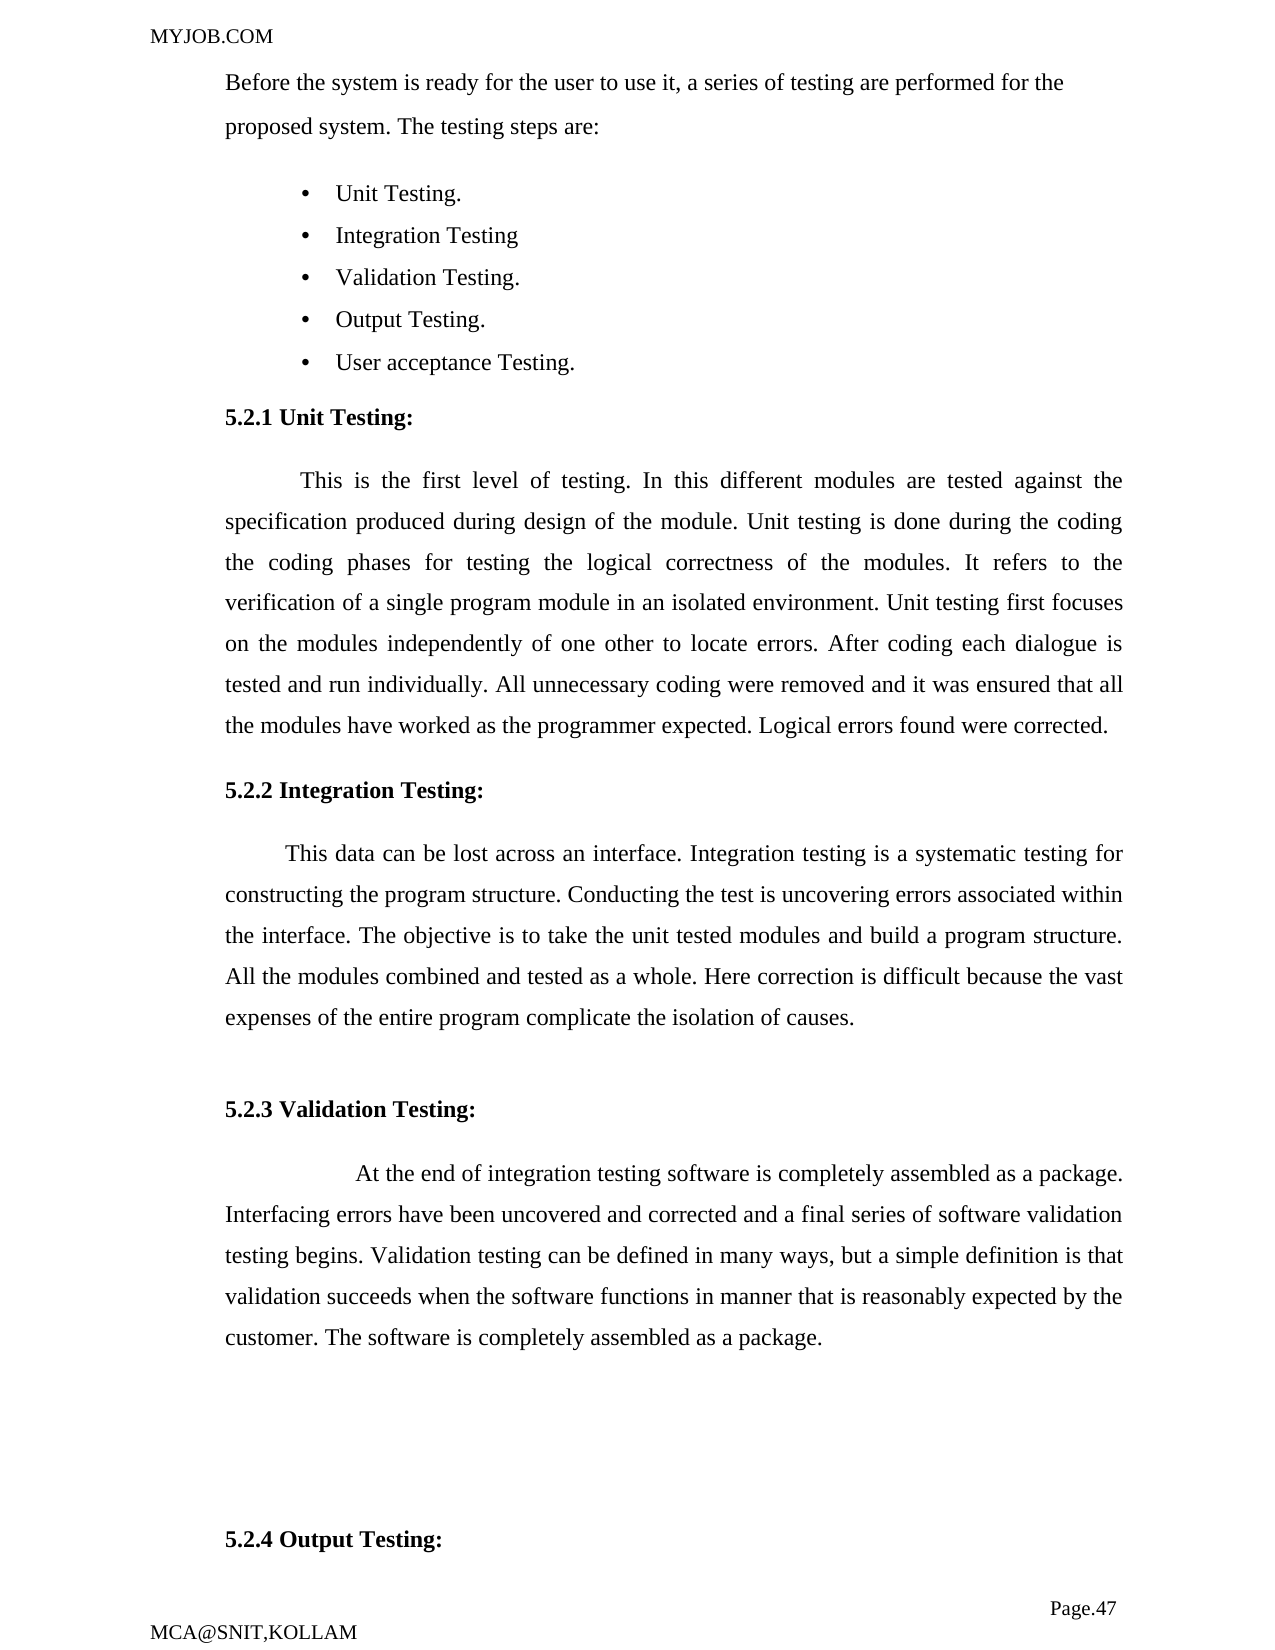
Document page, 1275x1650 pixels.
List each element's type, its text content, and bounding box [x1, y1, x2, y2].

text 5.2.1 Unit Testing: [150, 403, 1135, 430]
list User acceptance Testing. [301, 347, 1135, 375]
list Integration Testing [301, 221, 1135, 248]
list Validation Testing. [301, 263, 1135, 291]
text This is the first level of testing. In this different modules are tested against the specification produced during design of the module. Unit testing is done during the coding the coding phases for testing the logical correctness of the modules. It refers to the verification of a single program module in an isolated environment. Unit testing first focuses on the modules independently of one other to locate errors. After coding each dialogue is tested and run individually. All unnecessary coding were removed and it was ensured that all the modules have worked as the programmer expected. Logical errors found were corrected. [225, 466, 1125, 738]
list Output Testing. [301, 305, 1135, 333]
text This data can be lost across an interface. Integration testing is a systematic testing for constructing the program structure. Conducting the test is uncovering errors associated within the interface. The objective is to take the unit tested modules and build a program structure. All the modules combined and tested as a whole. Here correction is difficult because the vast expenses of the entire program complicate the isolation of causes. [225, 839, 1125, 1031]
text 5.2.4 Output Testing: [150, 1525, 1135, 1553]
text 5.2.3 Validation Testing: [150, 1095, 1135, 1123]
text At the end of integration testing software is completely assembled as a package. Interfacing errors have been uncovered and corrected and a final series of software validation testing begins. Validation testing can be defined in many ways, but a simple definition is that validation succeeds when the software functions in manner that is reasonably expected by the customer. The software is completely assembled as a package. [225, 1159, 1125, 1351]
list Unit Testing. [301, 178, 1135, 206]
text 5.2.2 Integration Testing: [150, 776, 1135, 803]
text Before the system is ready for the user to use it, a series of testing are performed for the proposed system. The testing steps are: [225, 68, 1125, 139]
